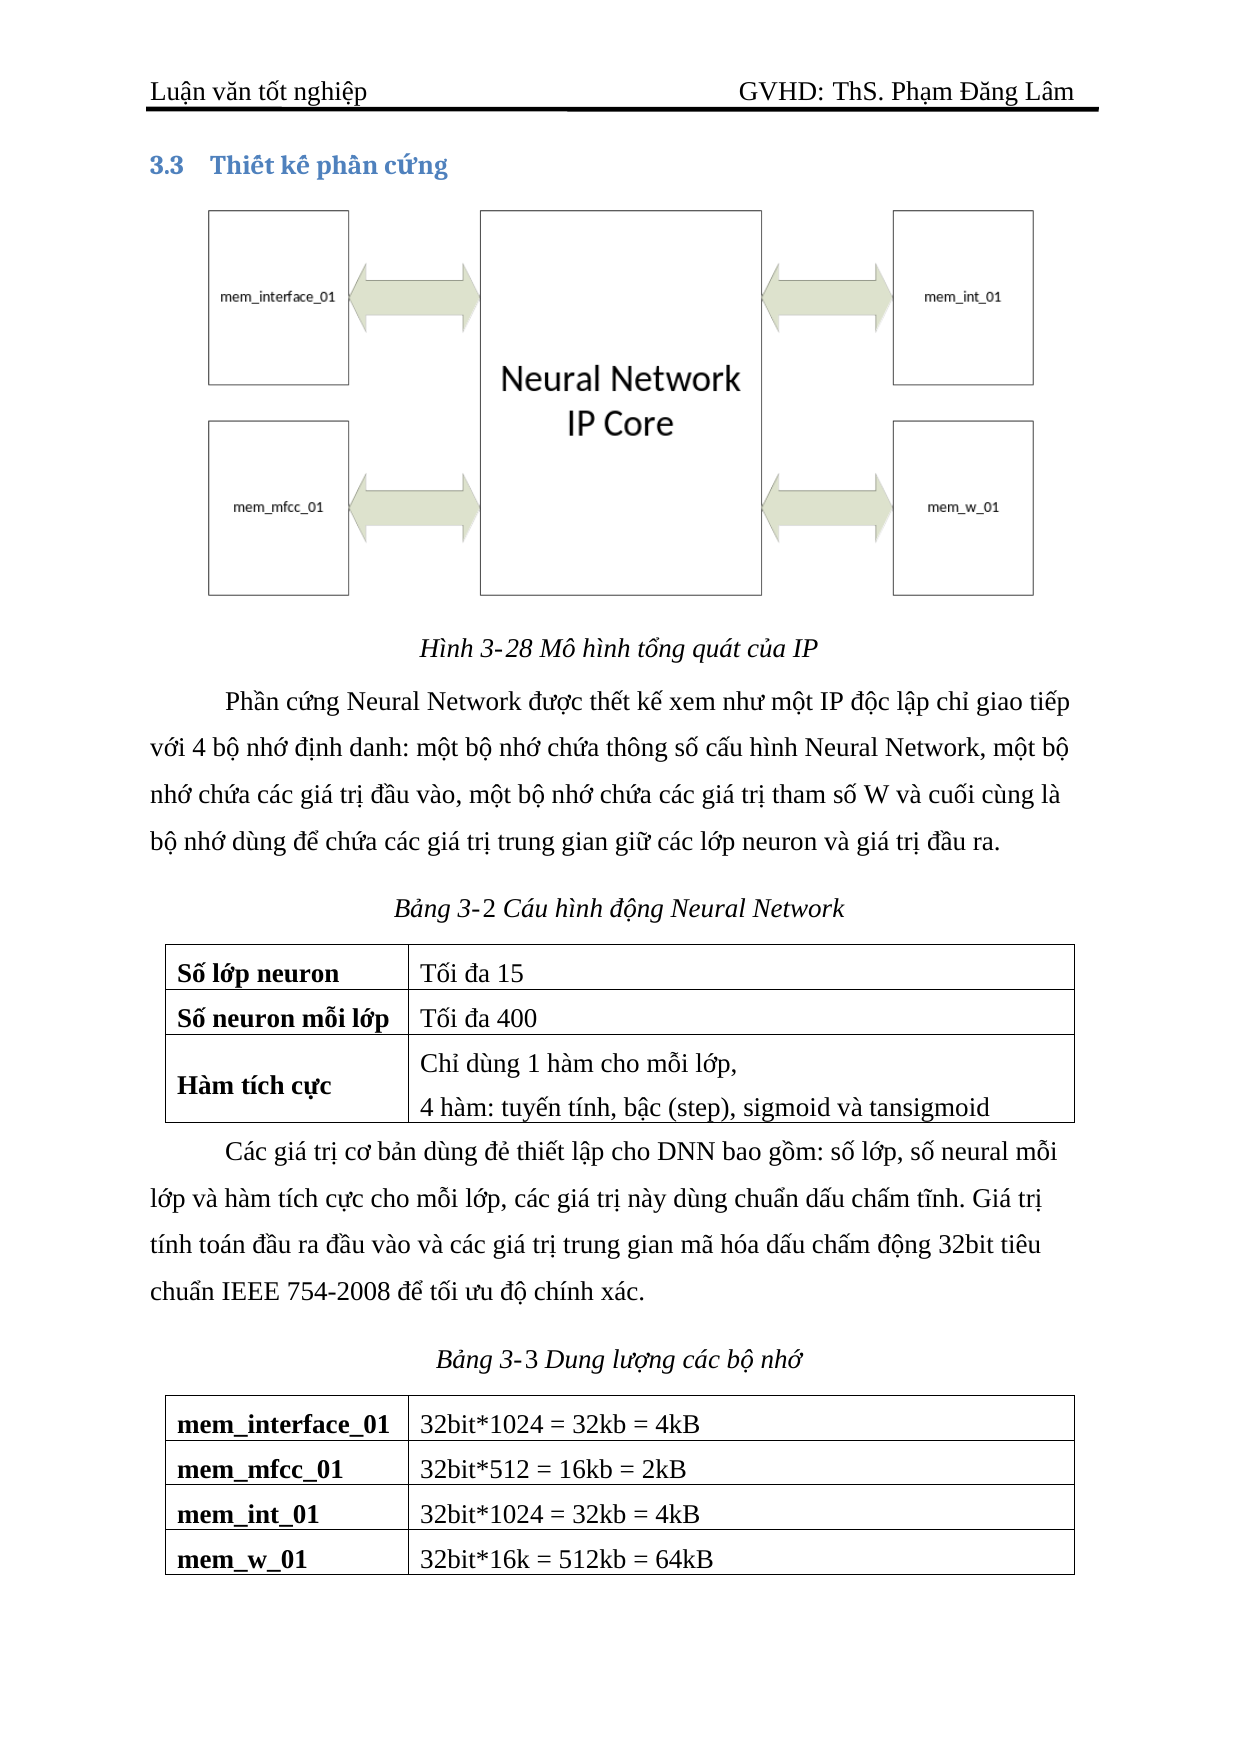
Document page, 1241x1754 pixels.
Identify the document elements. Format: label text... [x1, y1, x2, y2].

table_cell mem_mfcc_01 [166, 1441, 408, 1484]
table_header mem_interface_01 [166, 1396, 408, 1439]
table_header 32bit*1024 = 32kb = 4kB [409, 1396, 1074, 1439]
table_header Số lớp neuron [166, 945, 408, 989]
table_cell mem_w_01 [166, 1530, 408, 1574]
table_cell Tối đa 400 [409, 990, 1074, 1033]
table_cell mem_int_01 [166, 1485, 408, 1529]
subtitle Thiết kế phần cứng [150, 150, 1090, 181]
table_cell 32bit*1024 = 32kb = 4kB [409, 1485, 1074, 1529]
table_cell Chỉ dùng 1 hàm cho mỗi lớp, 4 hàm: tuyến tính, bậc (step), sigmoid và tansigmoid [409, 1035, 1074, 1122]
text Các giá trị cơ bản dùng đẻ thiết lập cho DNN bao gồm: số lớp, số neural mỗi lớp và hàm tích cực cho mỗi lớp, các giá trị này dùng chuẩn dấu chấm tĩnh. Giá trị tính toán đầu ra đầu vào và các giá trị trung gian mã hóa dấu chấm động 32bit tiêu chuẩn IEEE 754-2008 để tối ưu độ chính xác. [150, 1135, 1090, 1306]
table_cell 32bit*16k = 512kb = 64kB [409, 1530, 1074, 1574]
table_cell Số neuron mỗi lớp [166, 990, 408, 1033]
table_header Tối đa 15 [409, 945, 1074, 989]
table_cell Hàm tích cực [166, 1035, 408, 1122]
text Phần cứng Neural Network được thết kế xem như một IP độc lập chỉ giao tiếp với 4 bộ nhớ định danh: một bộ nhớ chứa thông số cấu hình Neural Network, một bộ nhớ chứa các giá trị đầu vào, một bộ nhớ chứa các giá trị tham số W và cuối cùng là bộ nhớ dùng để chứa các giá trị trung gian giữ các lớp neuron và giá trị đầu ra. [150, 684, 1090, 856]
table_cell 32bit*512 = 16kb = 2kB [409, 1441, 1074, 1484]
